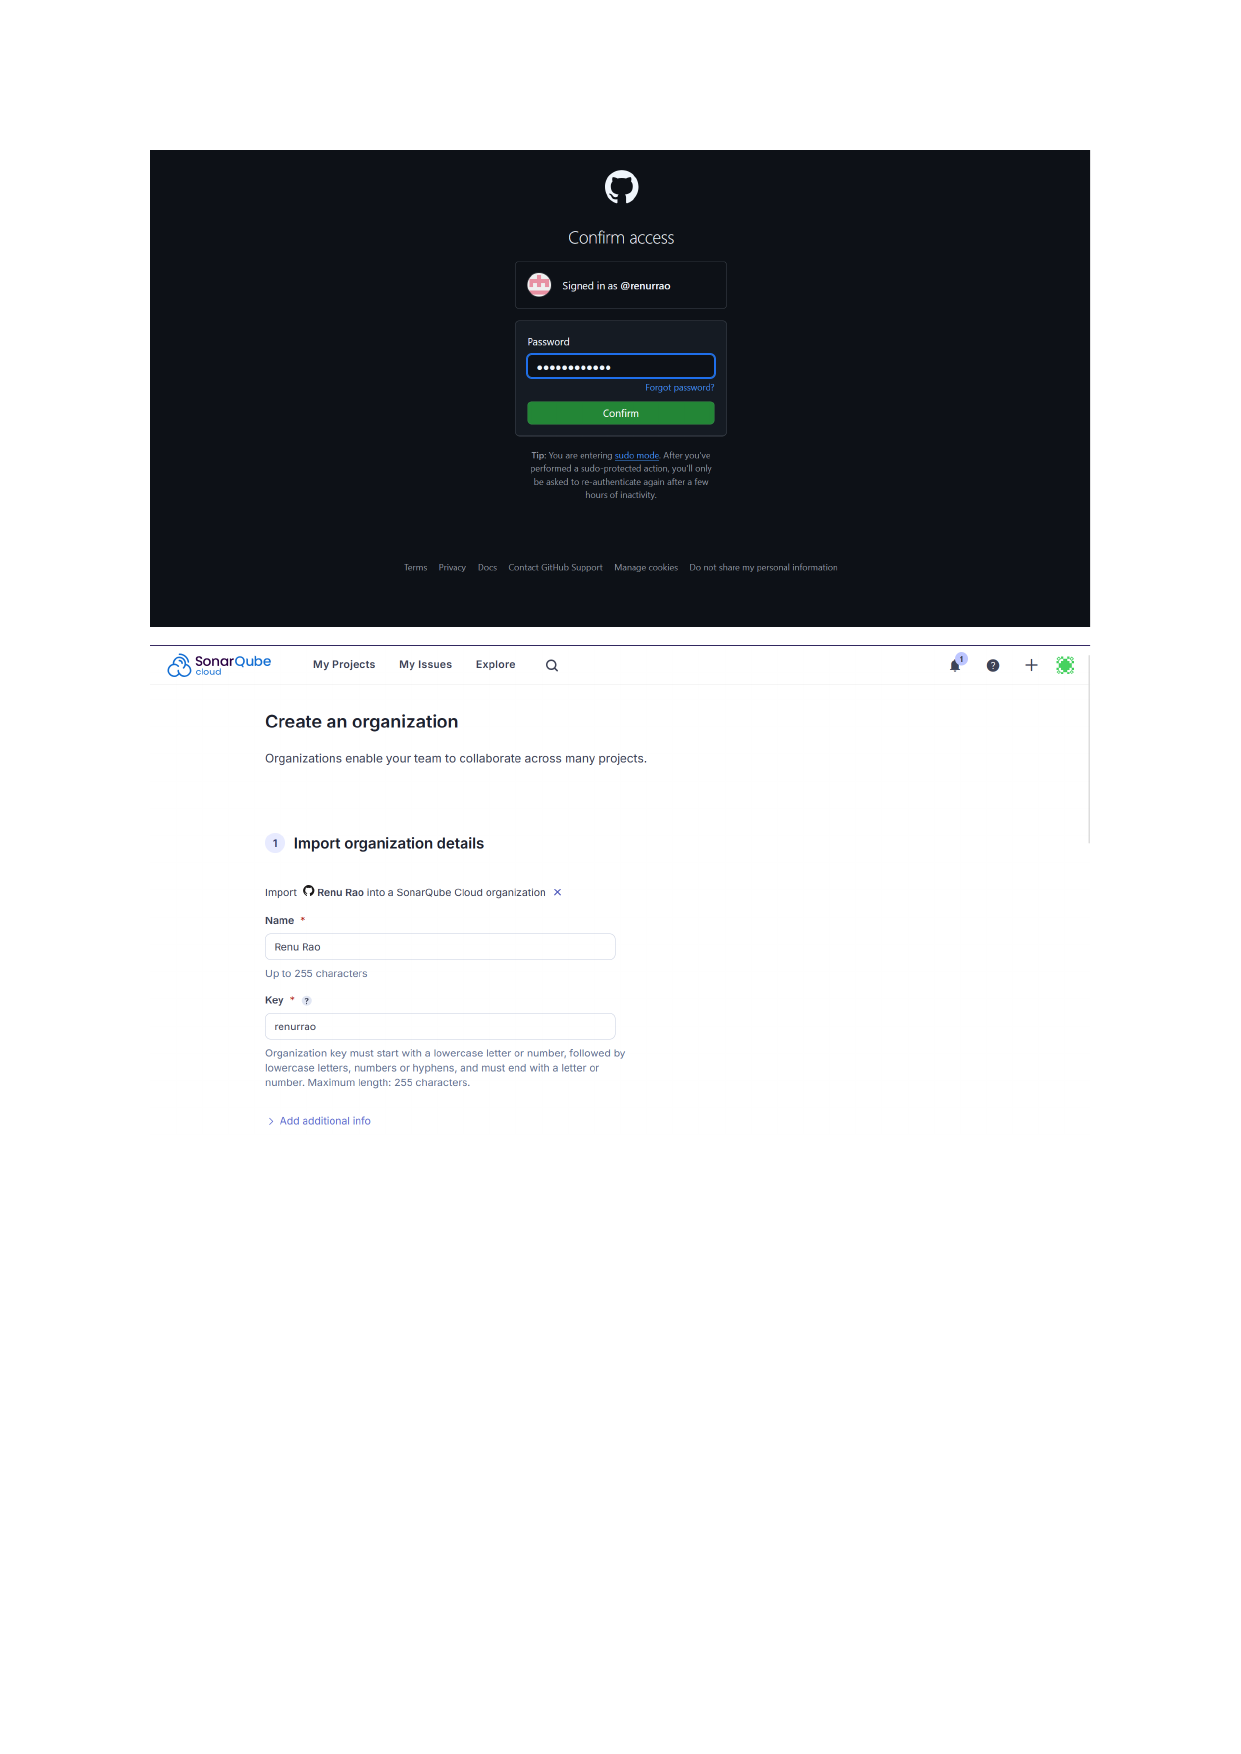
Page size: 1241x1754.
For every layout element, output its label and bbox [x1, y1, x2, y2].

picture [150, 645, 1091, 1135]
picture [150, 150, 1091, 627]
